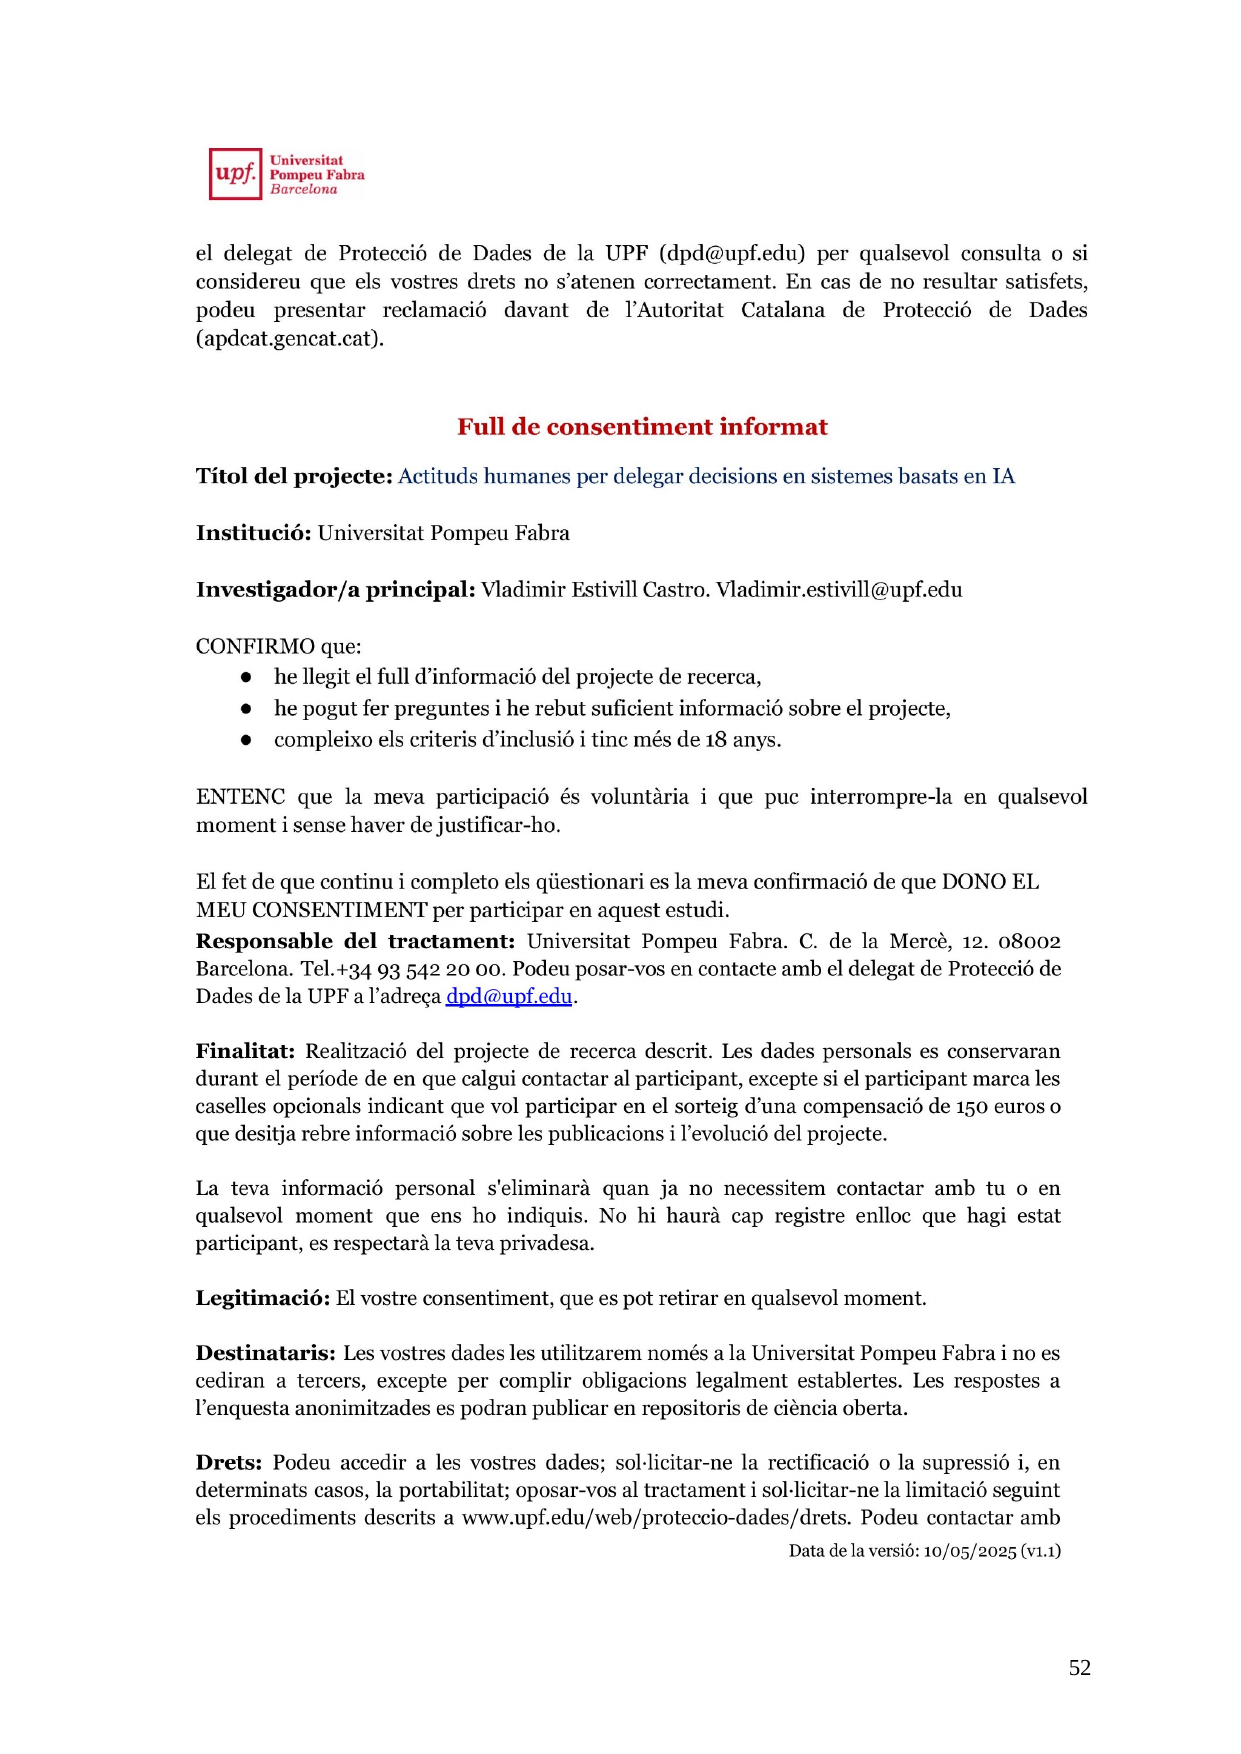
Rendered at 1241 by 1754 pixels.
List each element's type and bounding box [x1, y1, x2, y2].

picture [185, 147, 1113, 1567]
